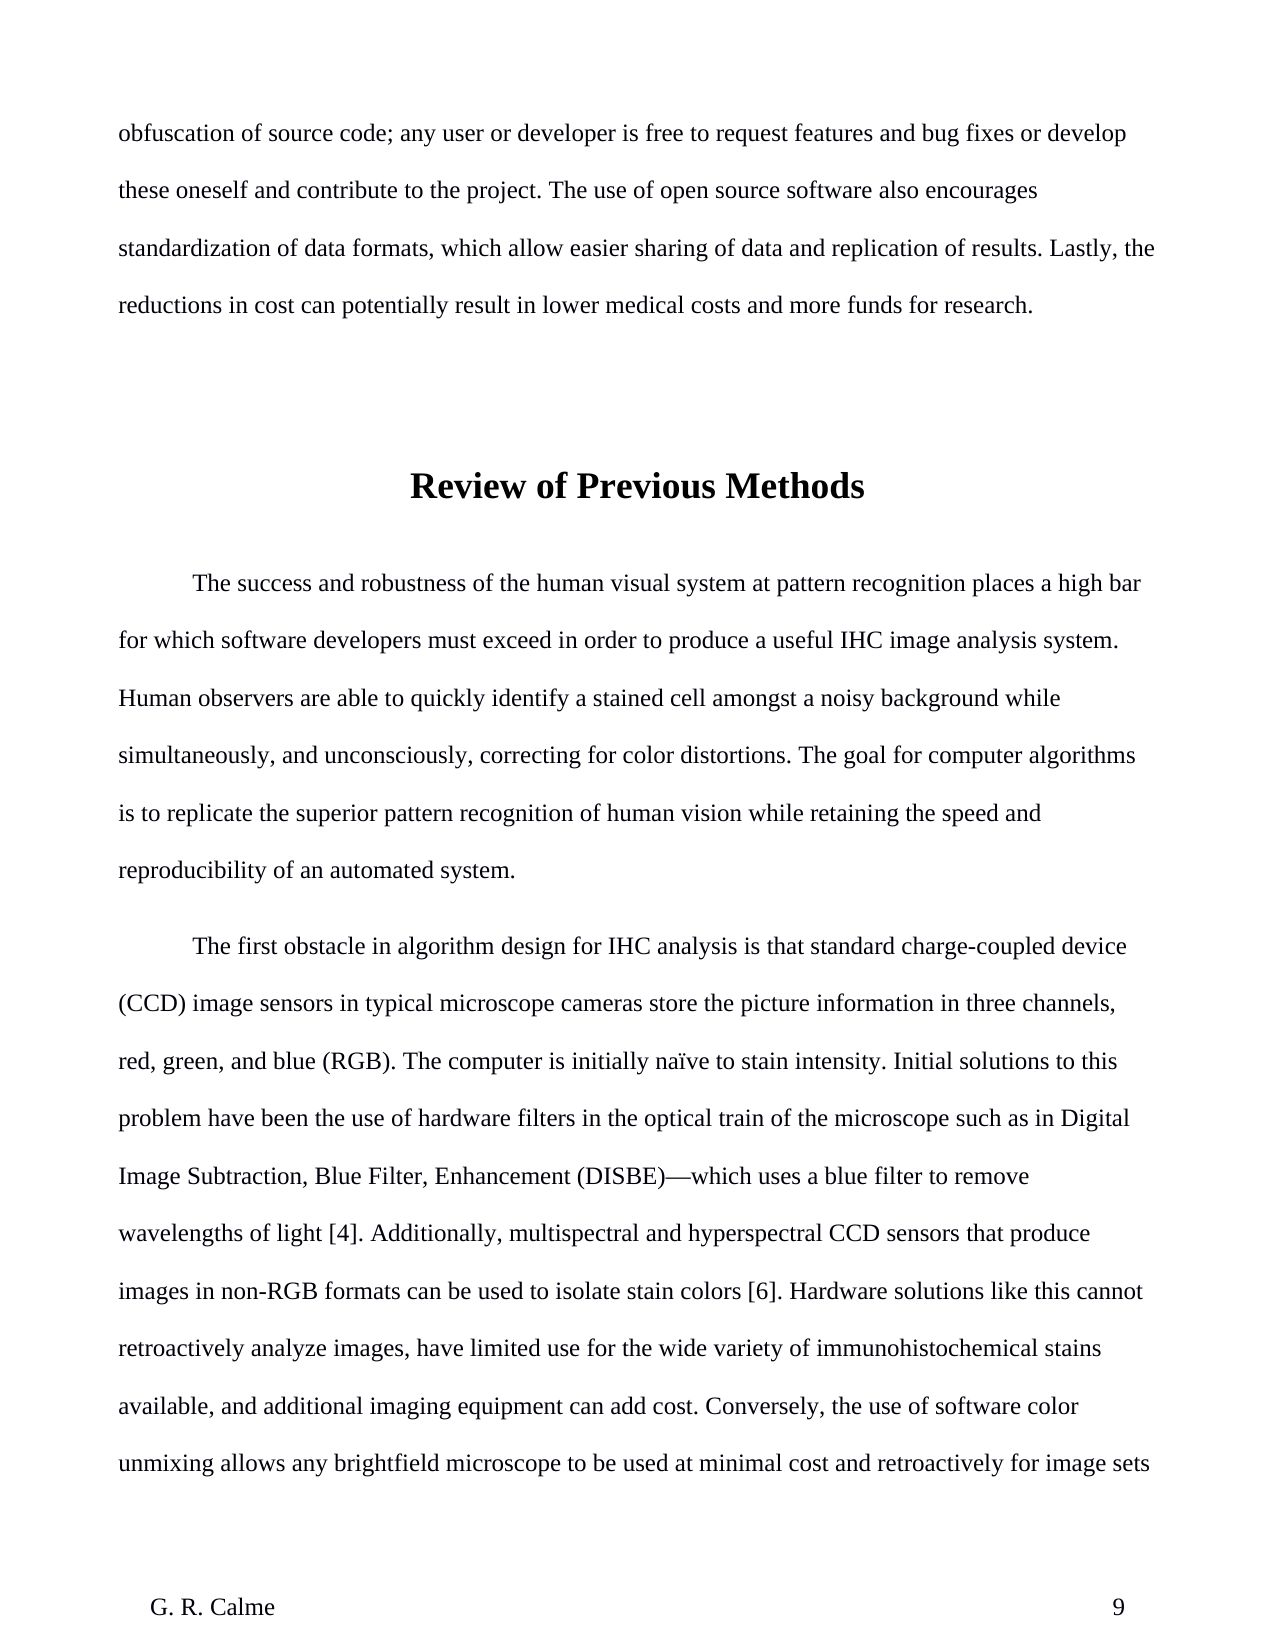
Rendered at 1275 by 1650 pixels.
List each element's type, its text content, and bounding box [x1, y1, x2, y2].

text Review of Previous Methods [118, 464, 1157, 507]
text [118, 118, 1157, 319]
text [118, 931, 1157, 1477]
text The success and robustness of the human visual system at pattern recognition places a high bar for which software developers must exceed in order to produce a useful IHC image analysis system. Human observers are able to quickly identify a stained cell amongst a noisy background while simultaneously, and unconsciously, correcting for color distortions. The goal for computer algorithms is to replicate the superior pattern recognition of human vision while retaining the speed and reproducibility of an automated system. [118, 568, 1157, 884]
